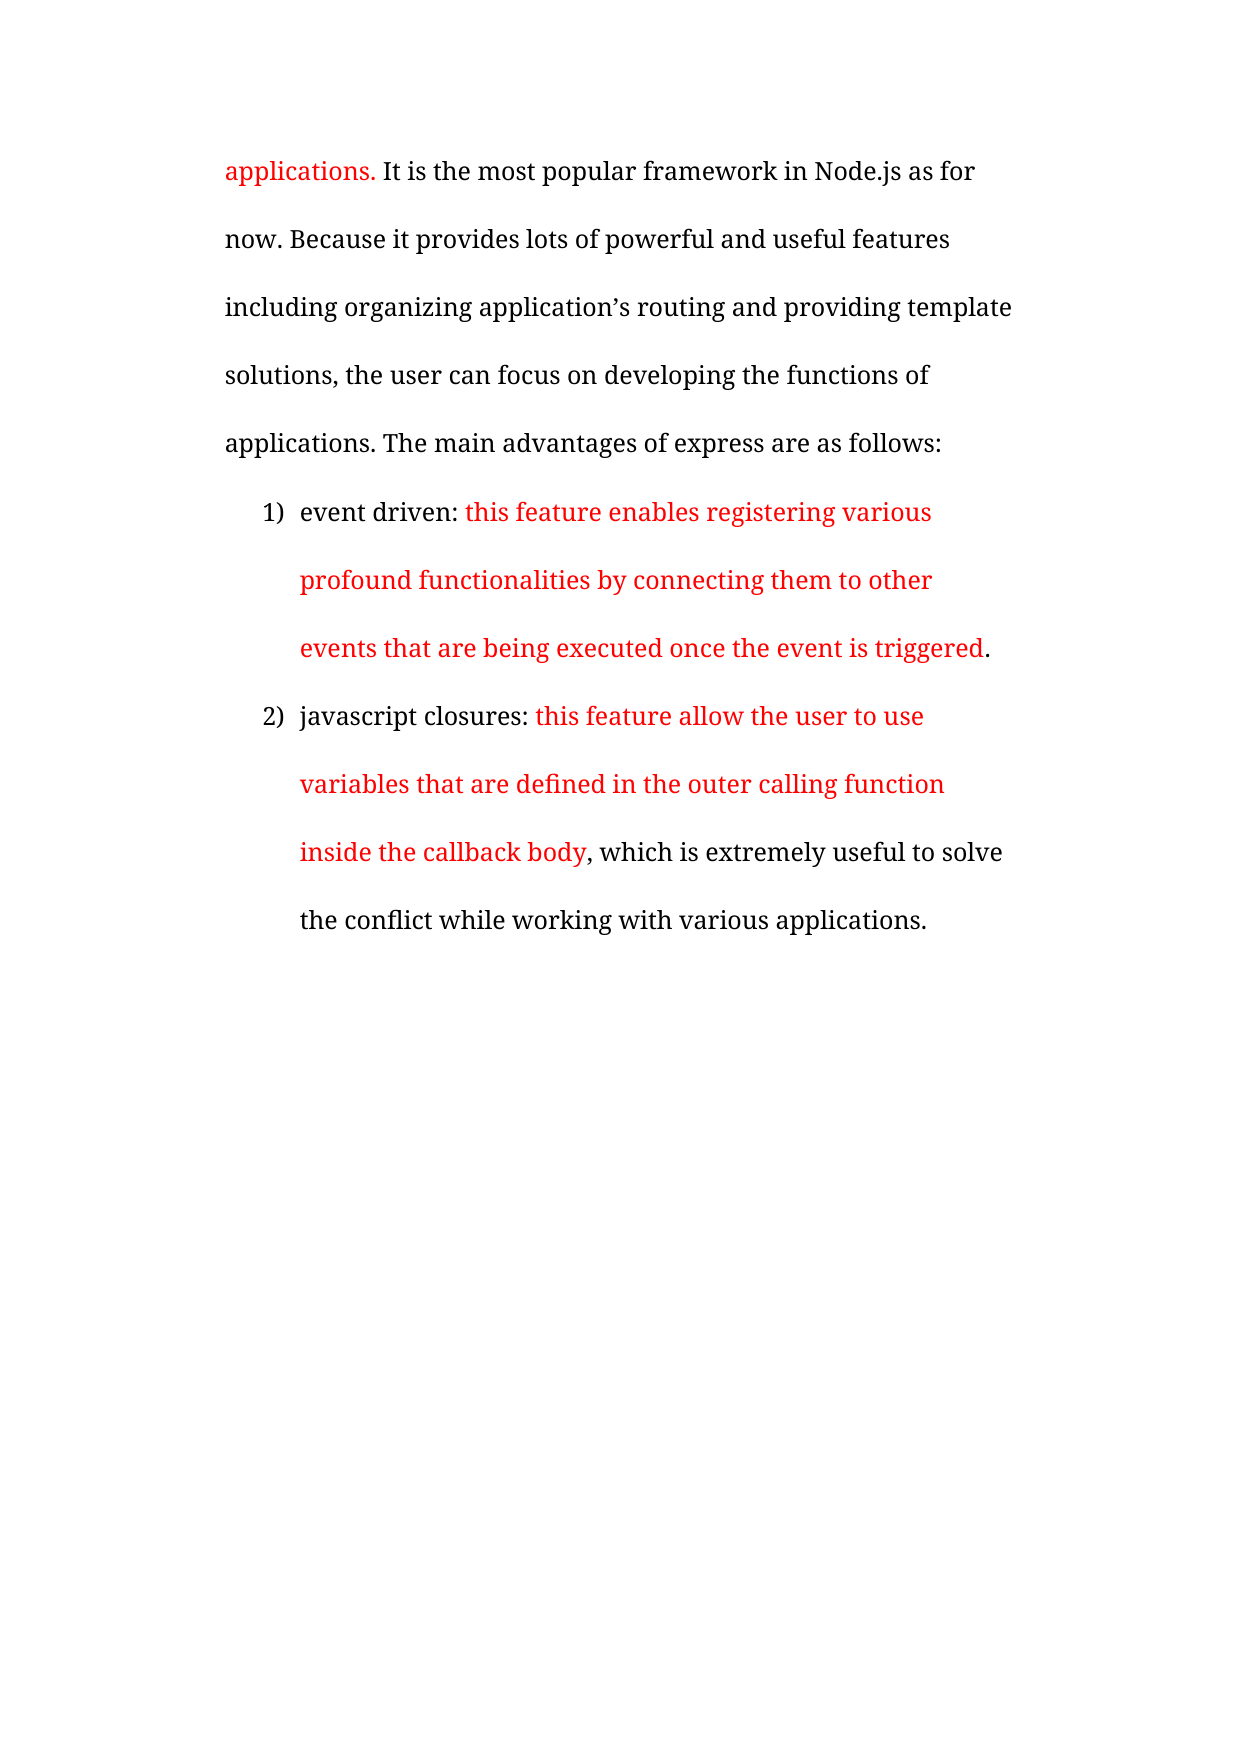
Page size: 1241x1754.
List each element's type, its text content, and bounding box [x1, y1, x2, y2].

list event driven: this feature enables registering various profound functionalities by connecting them to other events that are being executed once the event is triggered. [262, 494, 1016, 664]
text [224, 153, 1016, 460]
list javascript closures: this feature allow the user to use variables that are defined in the outer calling function inside the callback body, which is extremely useful to solve the conflict while working with various applications. [262, 698, 1016, 937]
